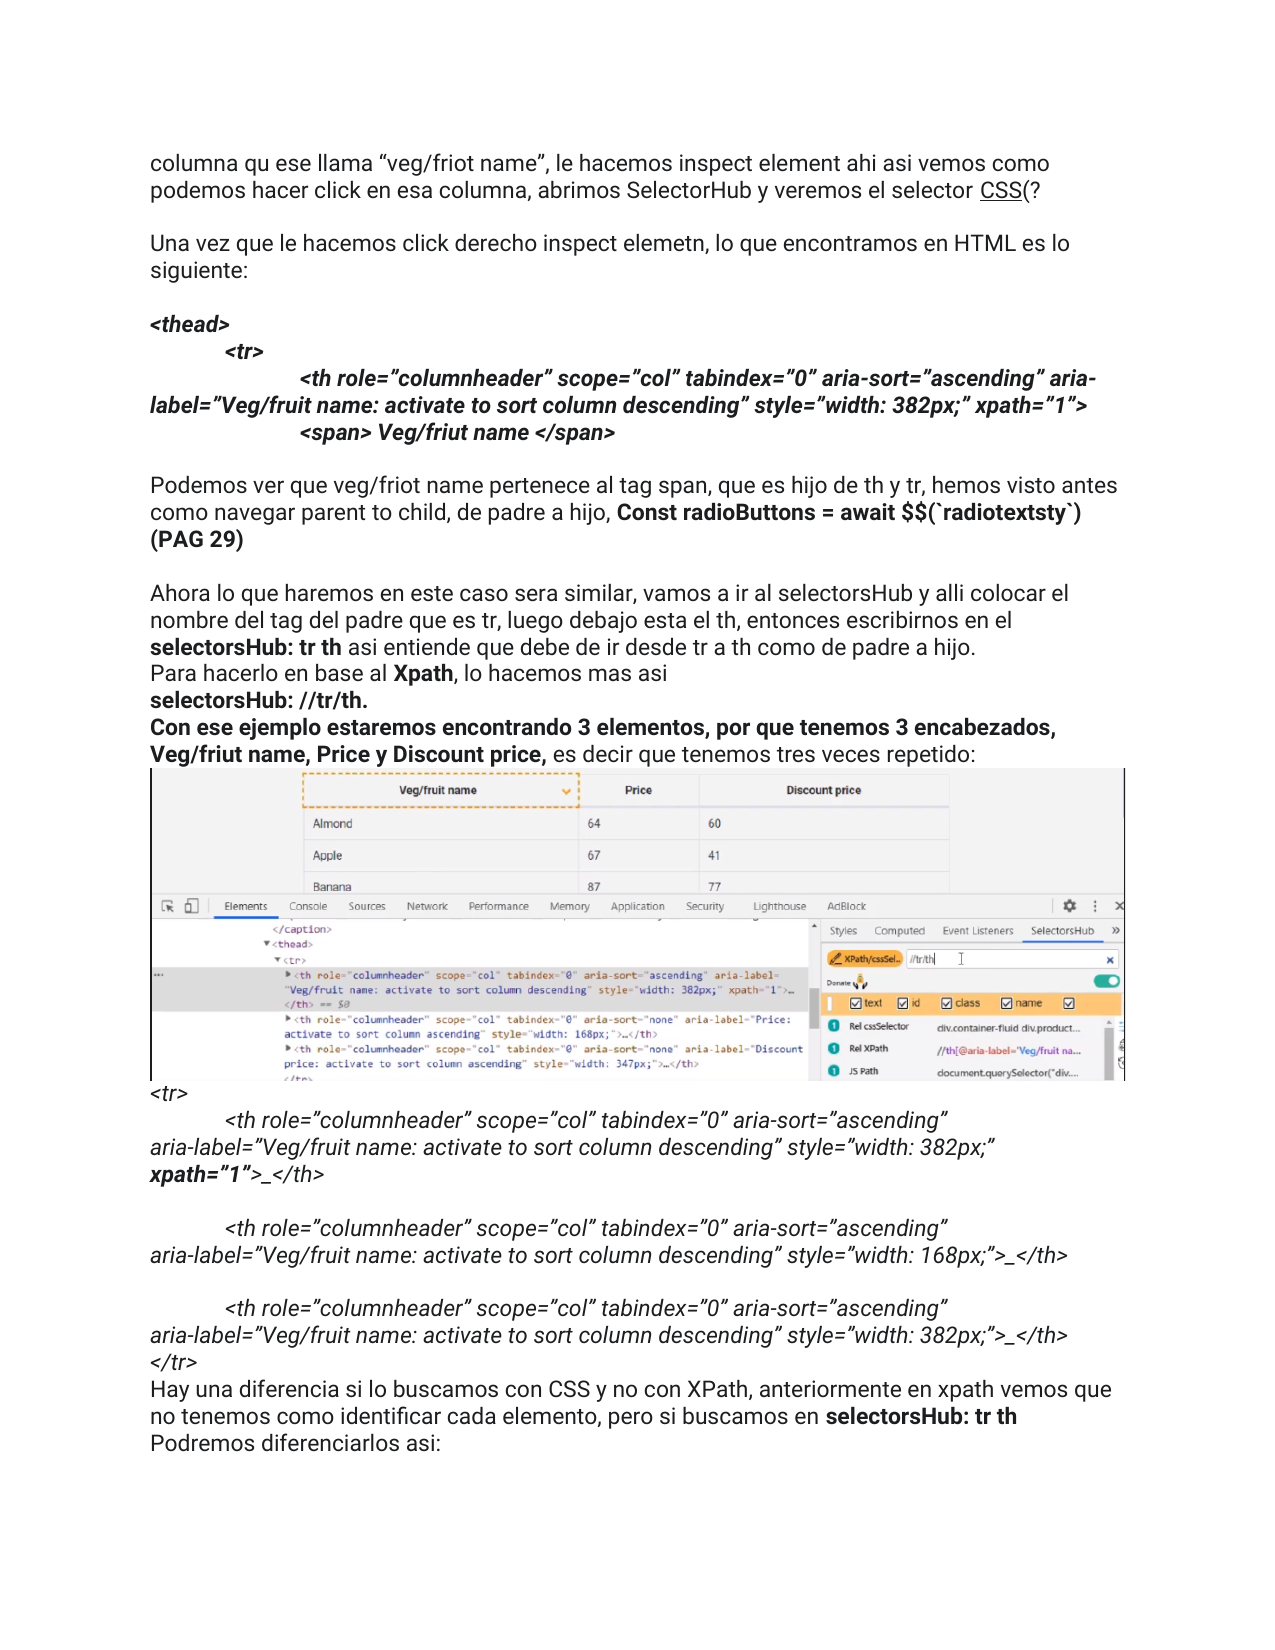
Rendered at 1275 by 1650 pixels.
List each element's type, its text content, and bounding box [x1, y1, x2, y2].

text Una vez que le hacemos click derecho inspect elemetn, lo que encontramos en HTML es lo siguiente: [150, 231, 1125, 284]
text selectorsHub: //tr/th. [150, 687, 1125, 714]
text <th role=”columnheader” scope=”col” tabindex=”0” aria-sort=”ascending” aria-label=”Veg/fruit name: activate to sort column descending” style=”width: 382px;” xpath=”1”>_</th> [150, 1107, 1125, 1188]
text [150, 150, 1125, 204]
text Para hacerlo en base al Xpath, lo hacemos mas asi [150, 661, 1125, 687]
text Hay una diferencia si lo buscamos con CSS y no con XPath, anteriormente en xpath vemos que no tenemos como identificar cada elemento, pero si buscamos en selectorsHub: tr th Podremos diferenciarlos asi: [150, 1376, 1125, 1457]
text </tr> [150, 1349, 1125, 1376]
text <th role=”columnheader” scope=”col” tabindex=”0” aria-sort=”ascending” aria-label=”Veg/fruit name: activate to sort column descending” style=”width: 168px;”>_</th> [150, 1215, 1125, 1269]
text Con ese ejemplo estaremos encontrando 3 elementos, por que tenemos 3 encabezados, Veg/friut name, Price y Discount price, es decir que tenemos tres veces repetido: [150, 714, 1125, 768]
text <tr> [150, 338, 1125, 365]
text <th role=”columnheader” scope=”col” tabindex=”0” aria-sort=”ascending” aria-label=”Veg/fruit name: activate to sort column descending” style=”width: 382px;”>_</th> [150, 1296, 1125, 1349]
picture [150, 768, 1125, 1081]
text <thead> [150, 311, 1125, 338]
text <tr> [150, 1081, 1125, 1107]
text Ahora lo que haremos en este caso sera similar, vamos a ir al selectorsHub y alli colocar el nombre del tag del padre que es tr, luego debajo esta el th, entonces escribirnos en el selectorsHub: tr th asi entiende que debe de ir desde tr a th como de padre a hijo. [150, 580, 1125, 661]
text Podemos ver que veg/friot name pertenece al tag span, que es hijo de th y tr, hemos visto antes como navegar parent to child, de padre a hijo, Const radioButtons = await $$(`radiotextsty`) (PAG 29) [150, 472, 1125, 553]
text <th role=”columnheader” scope=”col” tabindex=”0” aria-sort=”ascending” aria-label=”Veg/fruit name: activate to sort column descending” style=”width: 382px;” xpath=”1”> <span> Veg/friut name </span> [150, 365, 1125, 446]
